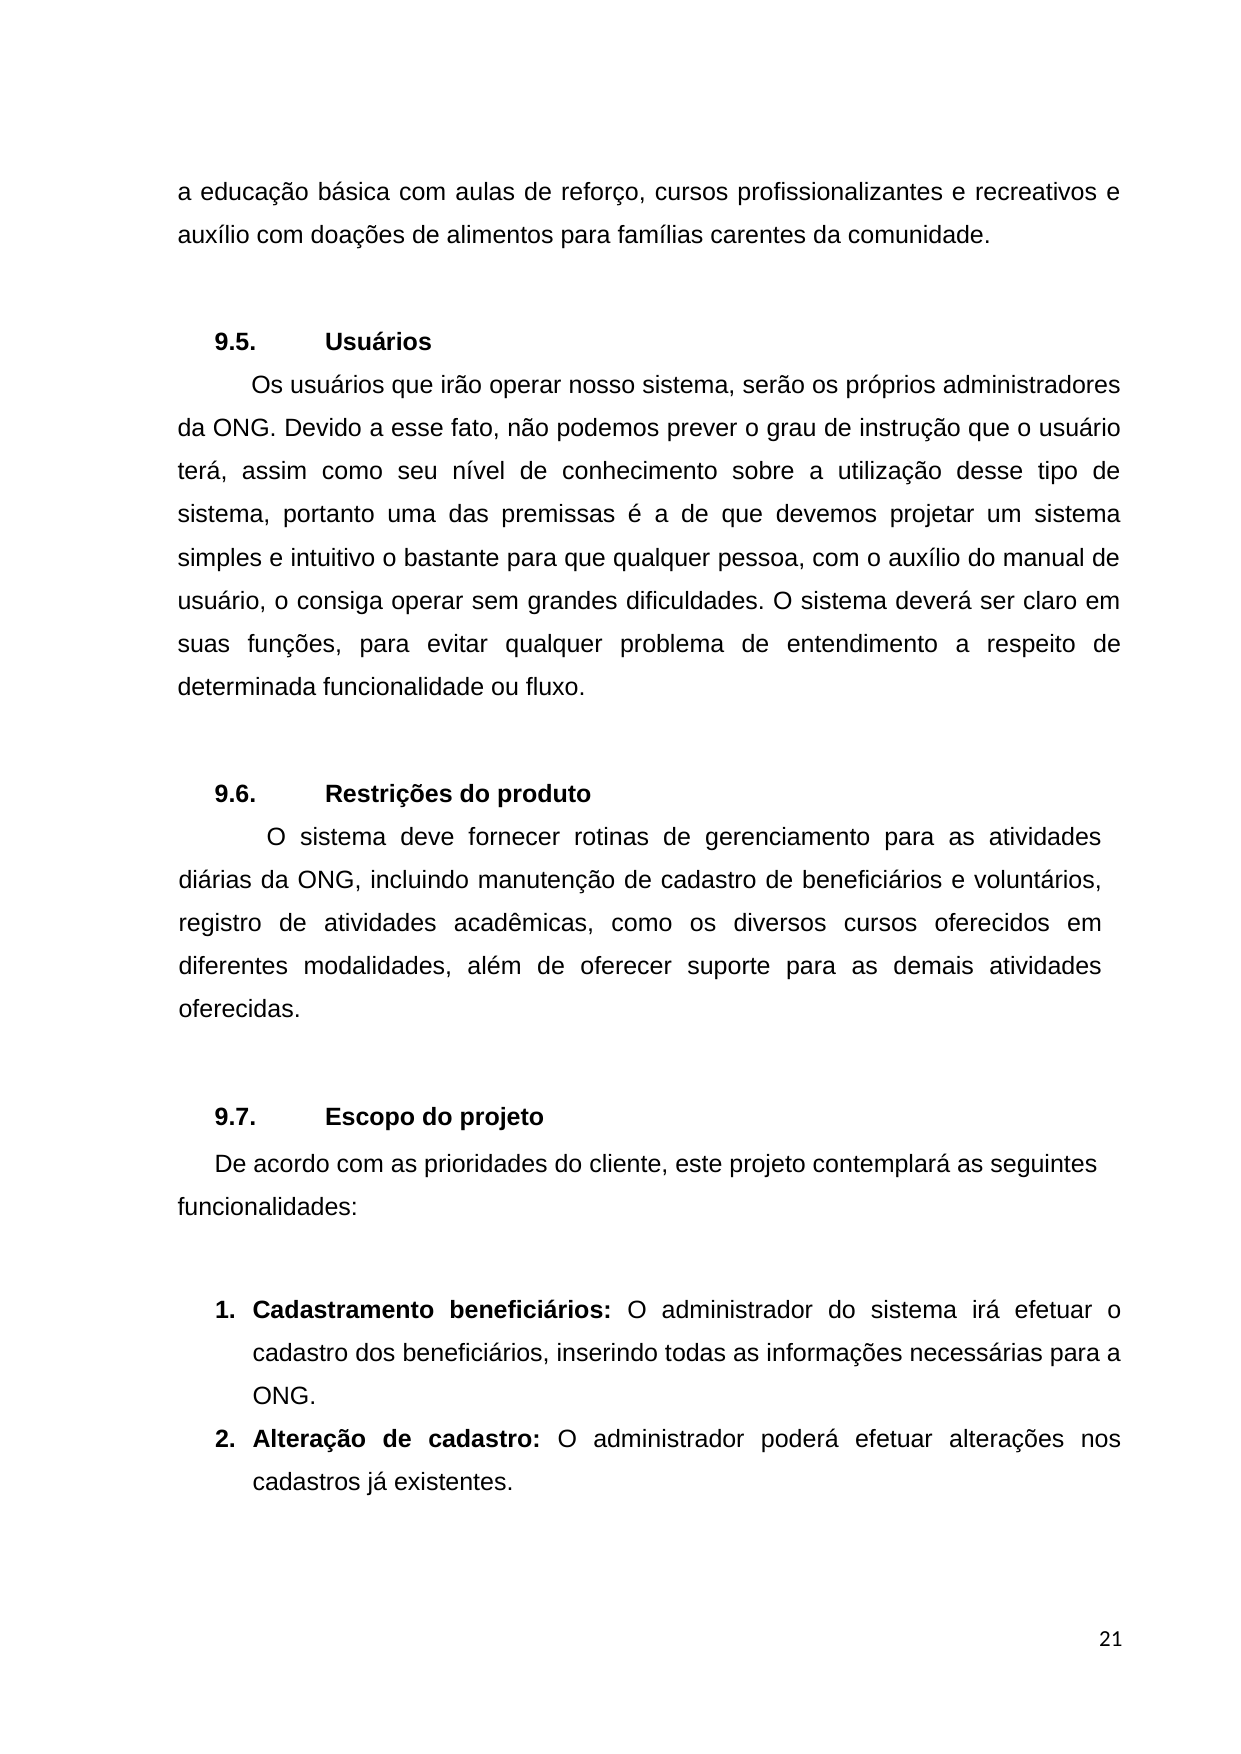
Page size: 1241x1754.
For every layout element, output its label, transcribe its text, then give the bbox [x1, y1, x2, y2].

text O sistema deve fornecer rotinas de gerenciamento para as atividades diárias da ONG, incluindo manutenção de cadastro de beneficiários e voluntários, registro de atividades acadêmicas, como os diversos cursos oferecidos em diferentes modalidades, além de oferecer suporte para as demais atividades oferecidas. [178, 822, 1103, 1023]
subtitle Escopo do projeto [214, 1102, 1122, 1131]
subtitle Usuários [214, 327, 1122, 356]
list Alteração de cadastro: O administrador poderá efetuar alterações nos cadastros já existentes. [215, 1424, 1122, 1496]
list Cadastramento beneficiários: O administrador do sistema irá efetuar o cadastro dos beneficiários, inserindo todas as informações necessárias para a ONG. [215, 1295, 1122, 1410]
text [177, 177, 1122, 249]
subtitle Restrições do produto [214, 779, 1122, 807]
text Os usuários que irão operar nosso sistema, serão os próprios administradores da ONG. Devido a esse fato, não podemos prever o grau de instrução que o usuário terá, assim como seu nível de conhecimento sobre a utilização desse tipo de sistema, portanto uma das premissas é a de que devemos projetar um sistema simples e intuitivo o bastante para que qualquer pessoa, com o auxílio do manual de usuário, o consiga operar sem grandes dificuldades. O sistema deverá ser claro em suas funções, para evitar qualquer problema de entendimento a respeito de determinada funcionalidade ou fluxo. [177, 370, 1122, 701]
subtitle De acordo com as prioridades do cliente, este projeto contemplará as seguintes funcionalidades: [177, 1149, 1122, 1221]
